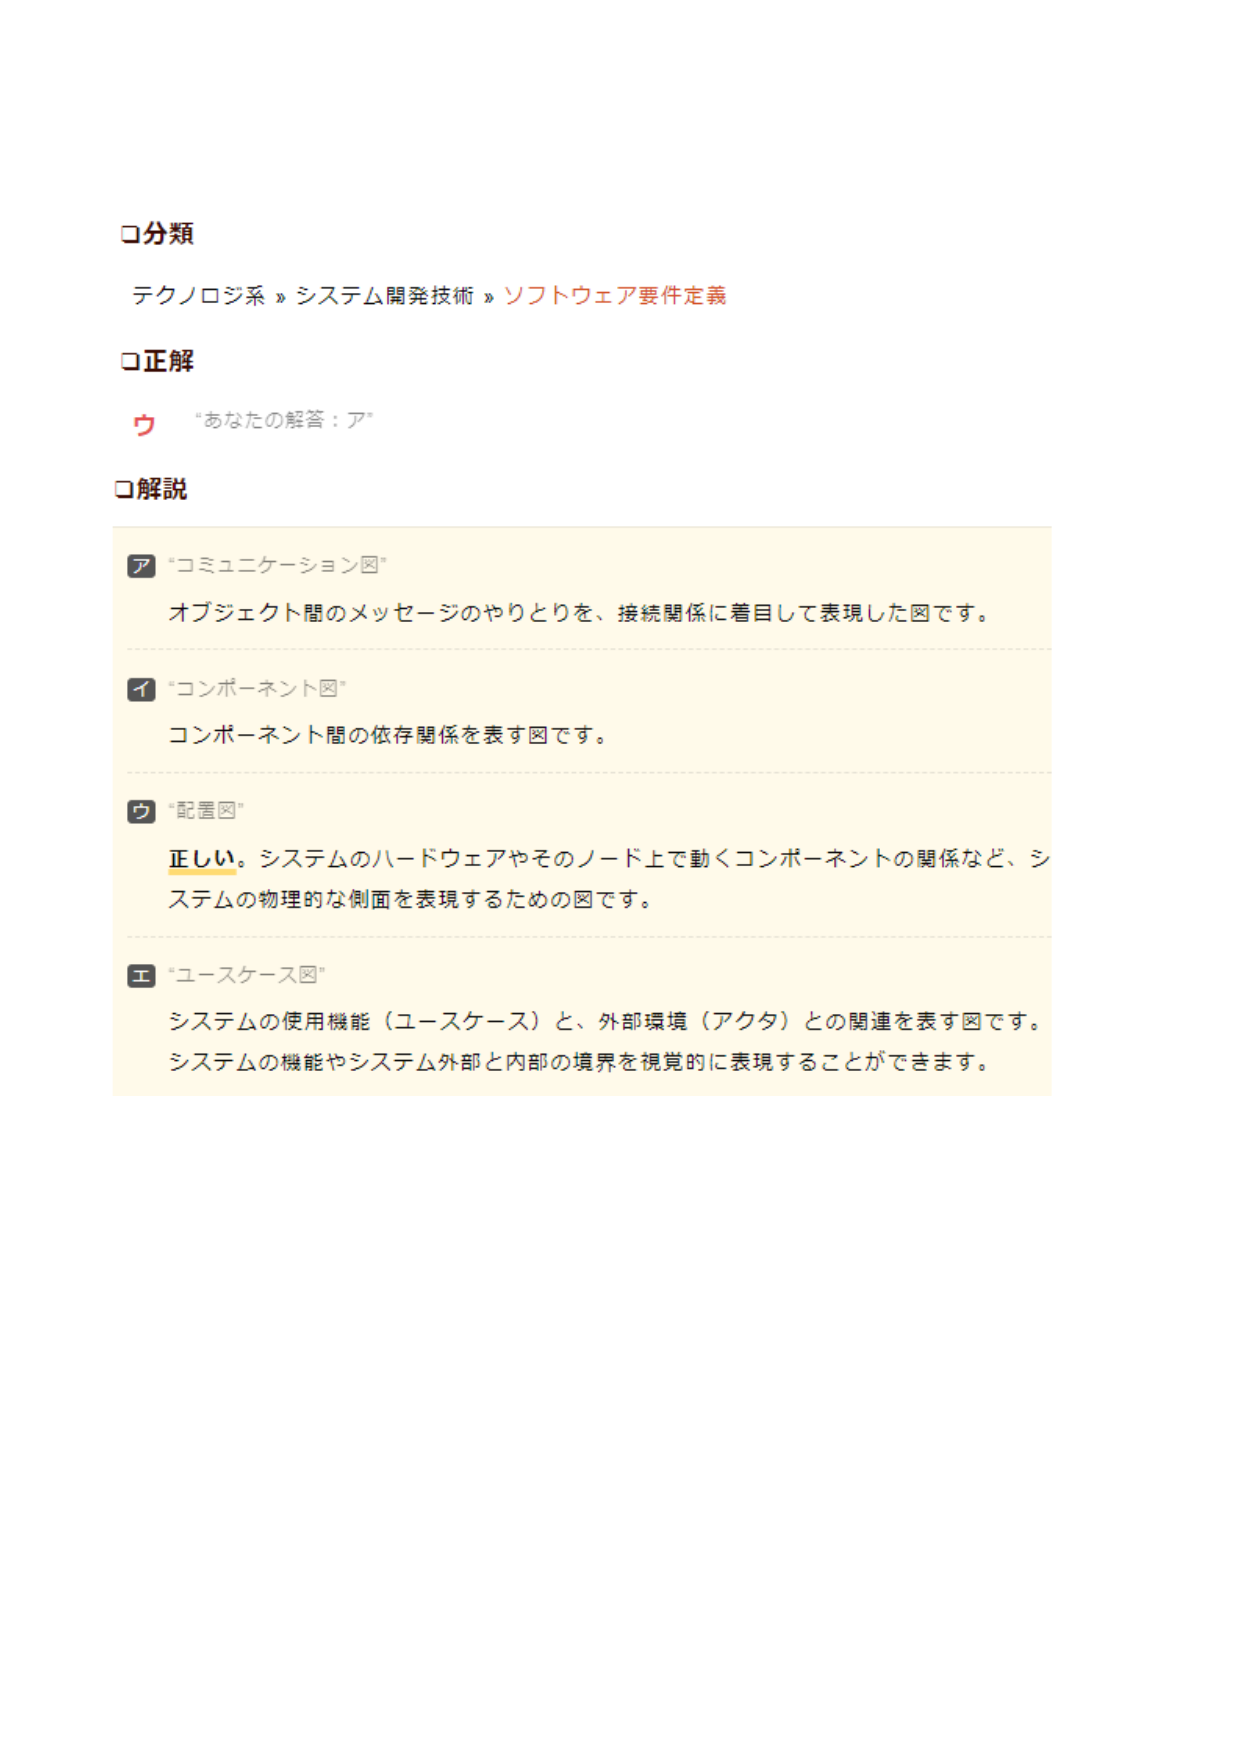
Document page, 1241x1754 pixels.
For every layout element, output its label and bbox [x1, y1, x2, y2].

picture [112, 202, 818, 449]
picture [112, 464, 1052, 1096]
